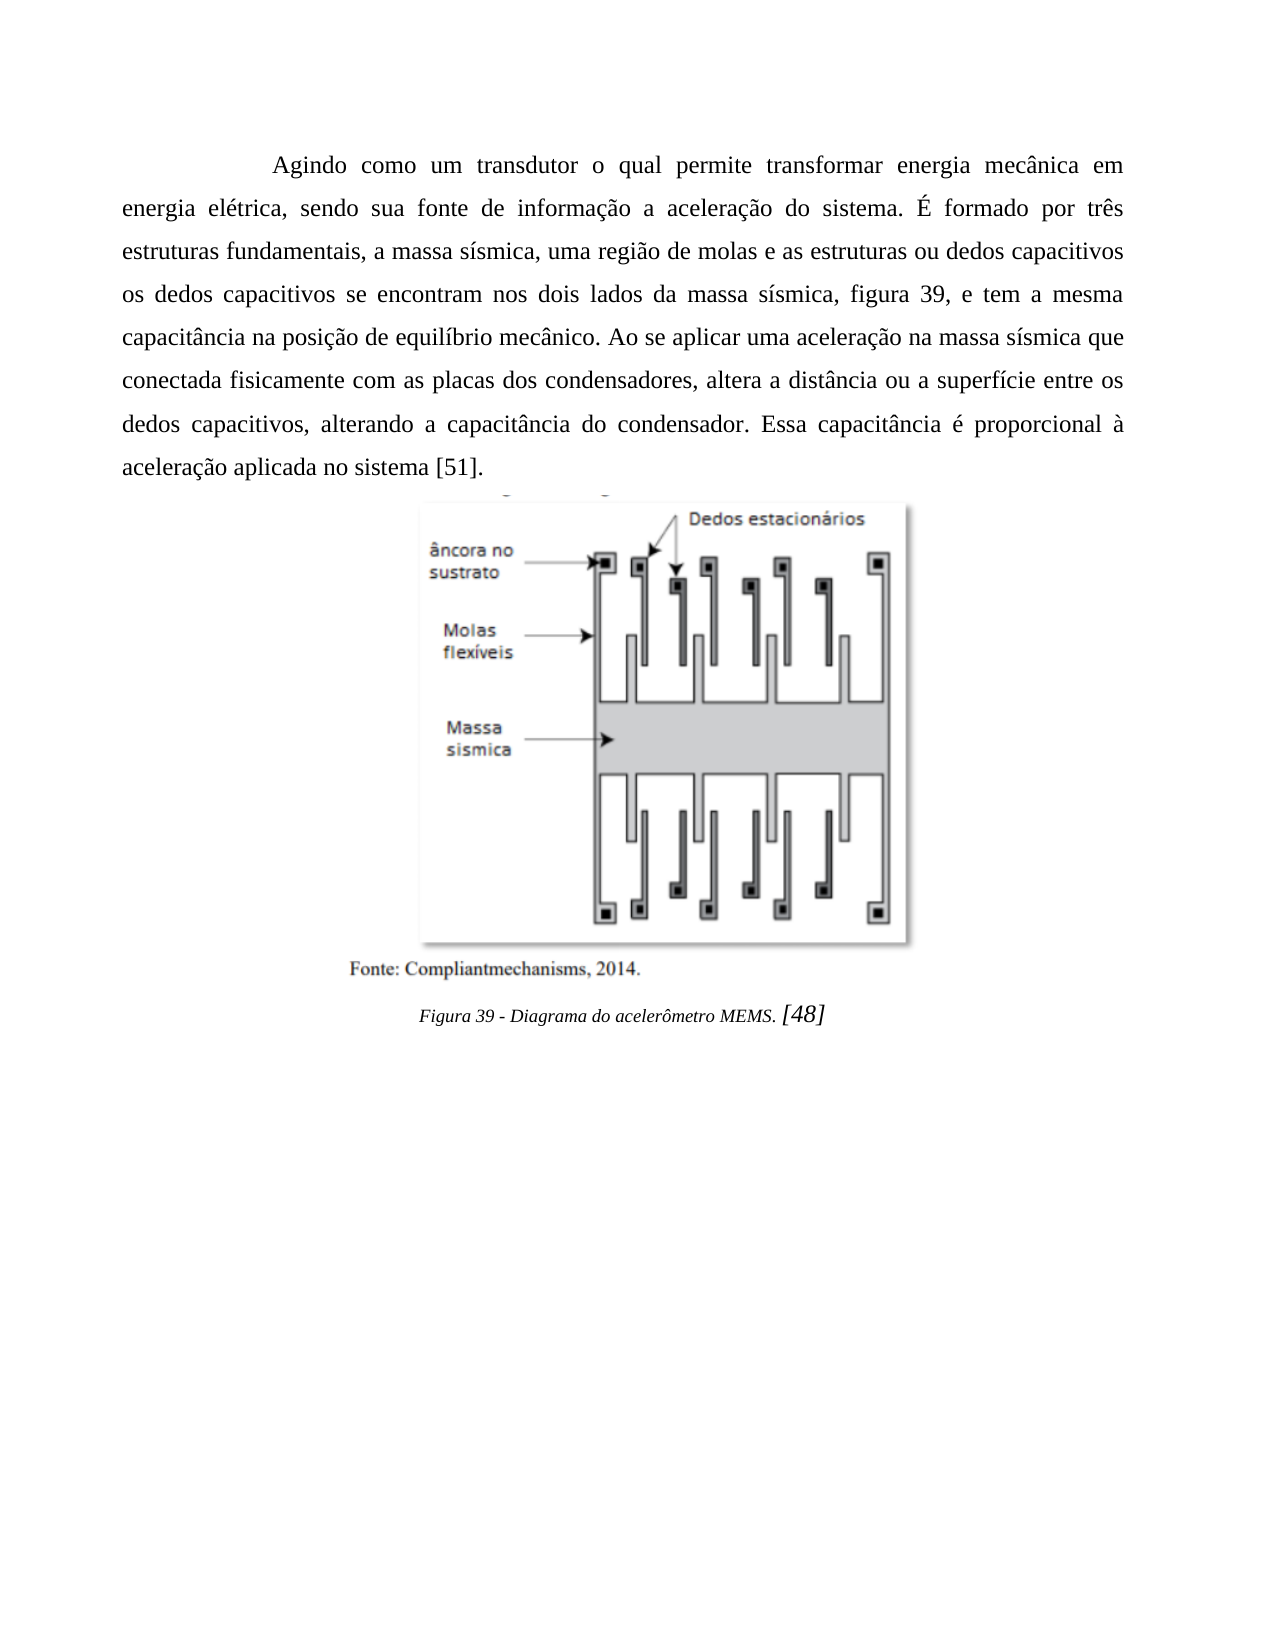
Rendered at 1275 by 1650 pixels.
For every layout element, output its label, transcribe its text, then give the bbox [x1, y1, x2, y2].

text Agindo como um transdutor o qual permite transformar energia mecânica em energia elétrica, sendo sua fonte de informação a aceleração do sistema. É formado por três estruturas fundamentais, a massa sísmica, uma região de molas e as estruturas ou dedos capacitivos os dedos capacitivos se encontram nos dois lados da massa sísmica, figura 39, e tem a mesma capacitância na posição de equilíbrio mecânico. Ao se aplicar uma aceleração na massa sísmica que conectada fisicamente com as placas dos condensadores, altera a distância ou a superfície entre os dedos capacitivos, alterando a capacitância do condensador. Essa capacitância é proporcional à aceleração aplicada no sistema [51]. [122, 150, 1125, 481]
text Figura 39 - Diagrama do acelerômetro MEMS. [48] [122, 999, 1125, 1028]
picture [320, 495, 927, 985]
